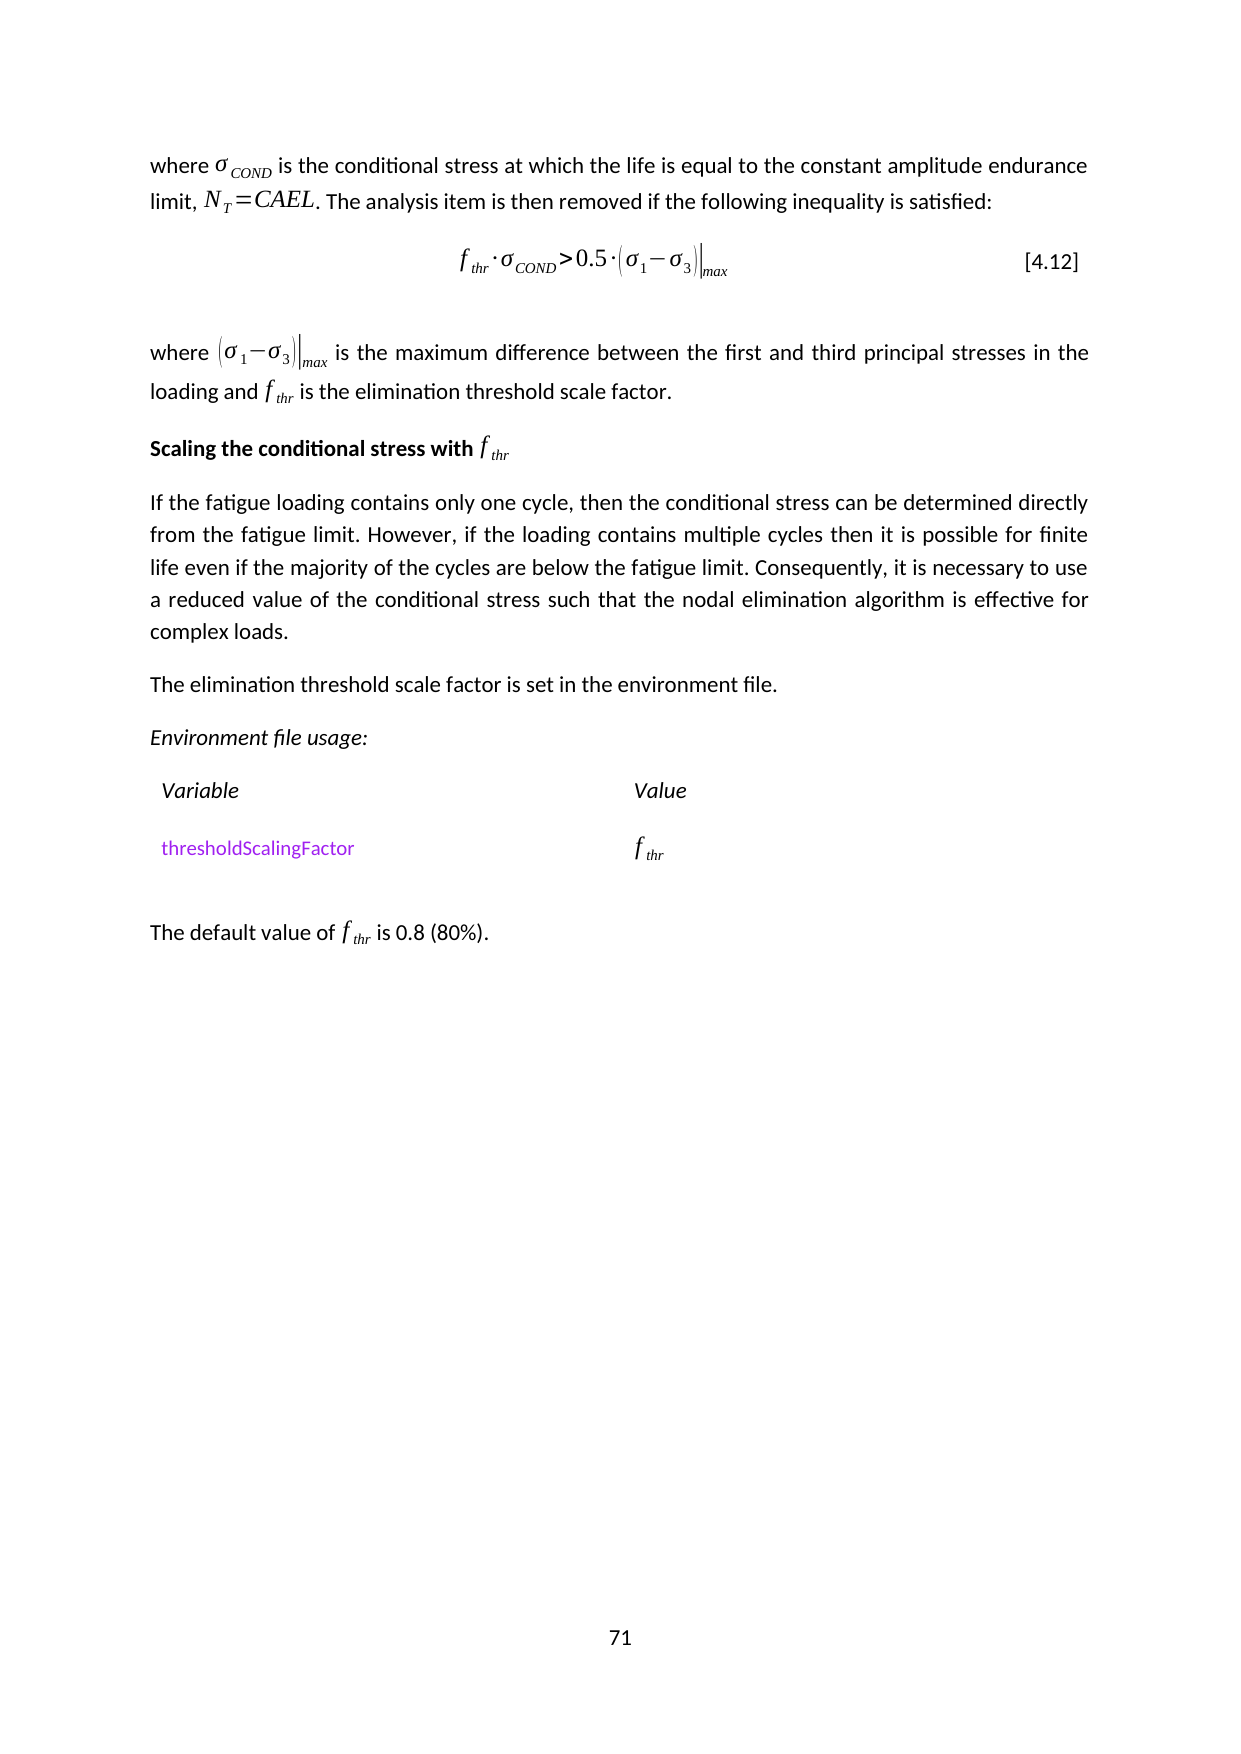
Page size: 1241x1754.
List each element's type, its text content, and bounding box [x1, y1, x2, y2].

text Scaling the conditional stress with [150, 432, 1090, 463]
text where is the conditional stress at which the life is equal to the constant amplitude endurance limit, . The analysis item is then removed if the following inequality is satisfied: [150, 150, 1090, 217]
text The elimination threshold scale factor is set in the environment file. [150, 670, 1090, 698]
text Environment file usage: [150, 723, 1090, 751]
text The default value of is 0.8 (80%). [150, 917, 1090, 948]
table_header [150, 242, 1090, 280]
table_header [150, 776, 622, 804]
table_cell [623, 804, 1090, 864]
text If the fatigue loading contains only one cycle, then the conditional stress can be determined directly from the fatigue limit. However, if the loading contains multiple cycles then it is possible for finite life even if the majority of the cycles are below the fatigue limit. Consequently, it is necessary to use a reduced value of the conditional stress such that the nodal elimination algorithm is effective for complex loads. [150, 488, 1090, 645]
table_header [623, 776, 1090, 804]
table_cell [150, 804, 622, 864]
text where is the maximum difference between the first and third principal stresses in the loading and is the elimination threshold scale factor. [150, 333, 1090, 407]
